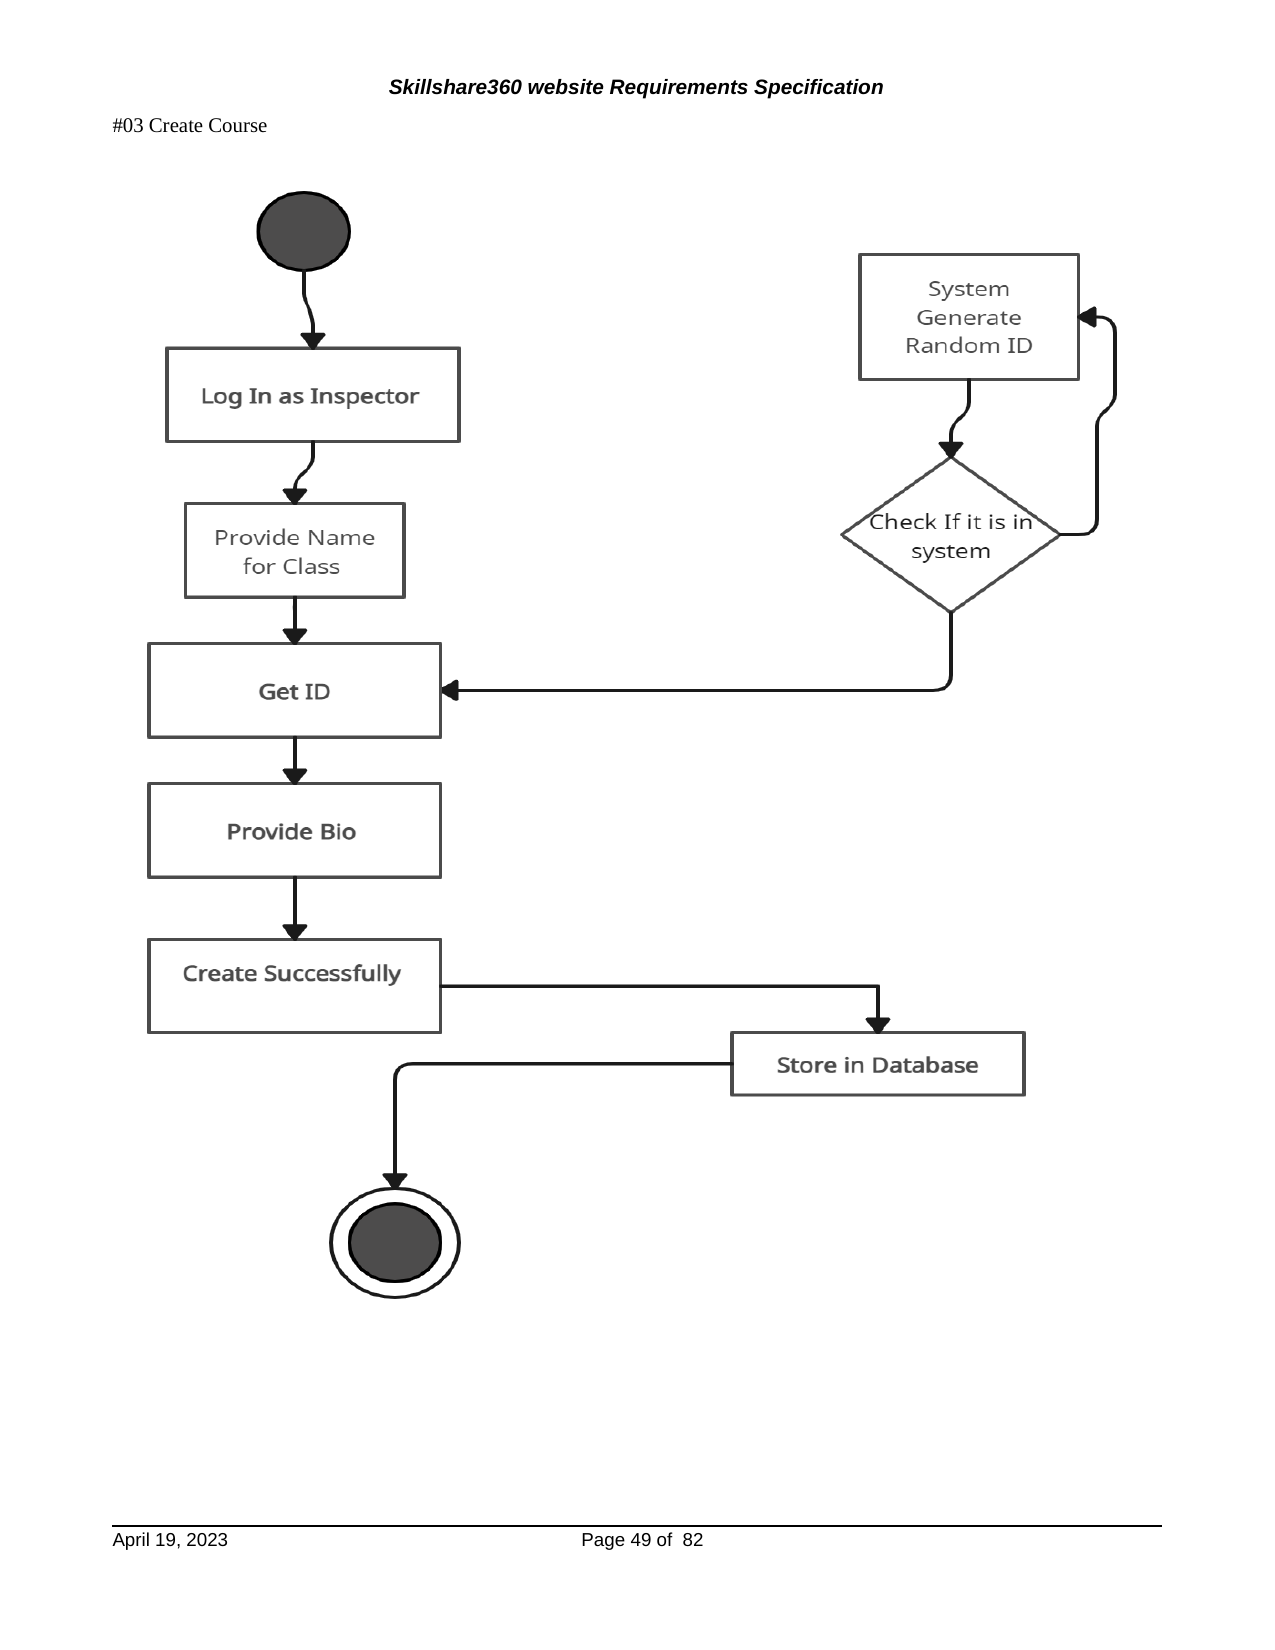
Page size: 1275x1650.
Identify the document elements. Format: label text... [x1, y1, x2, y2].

text #03 Create Course [112, 112, 1162, 137]
picture [112, 161, 1151, 1328]
